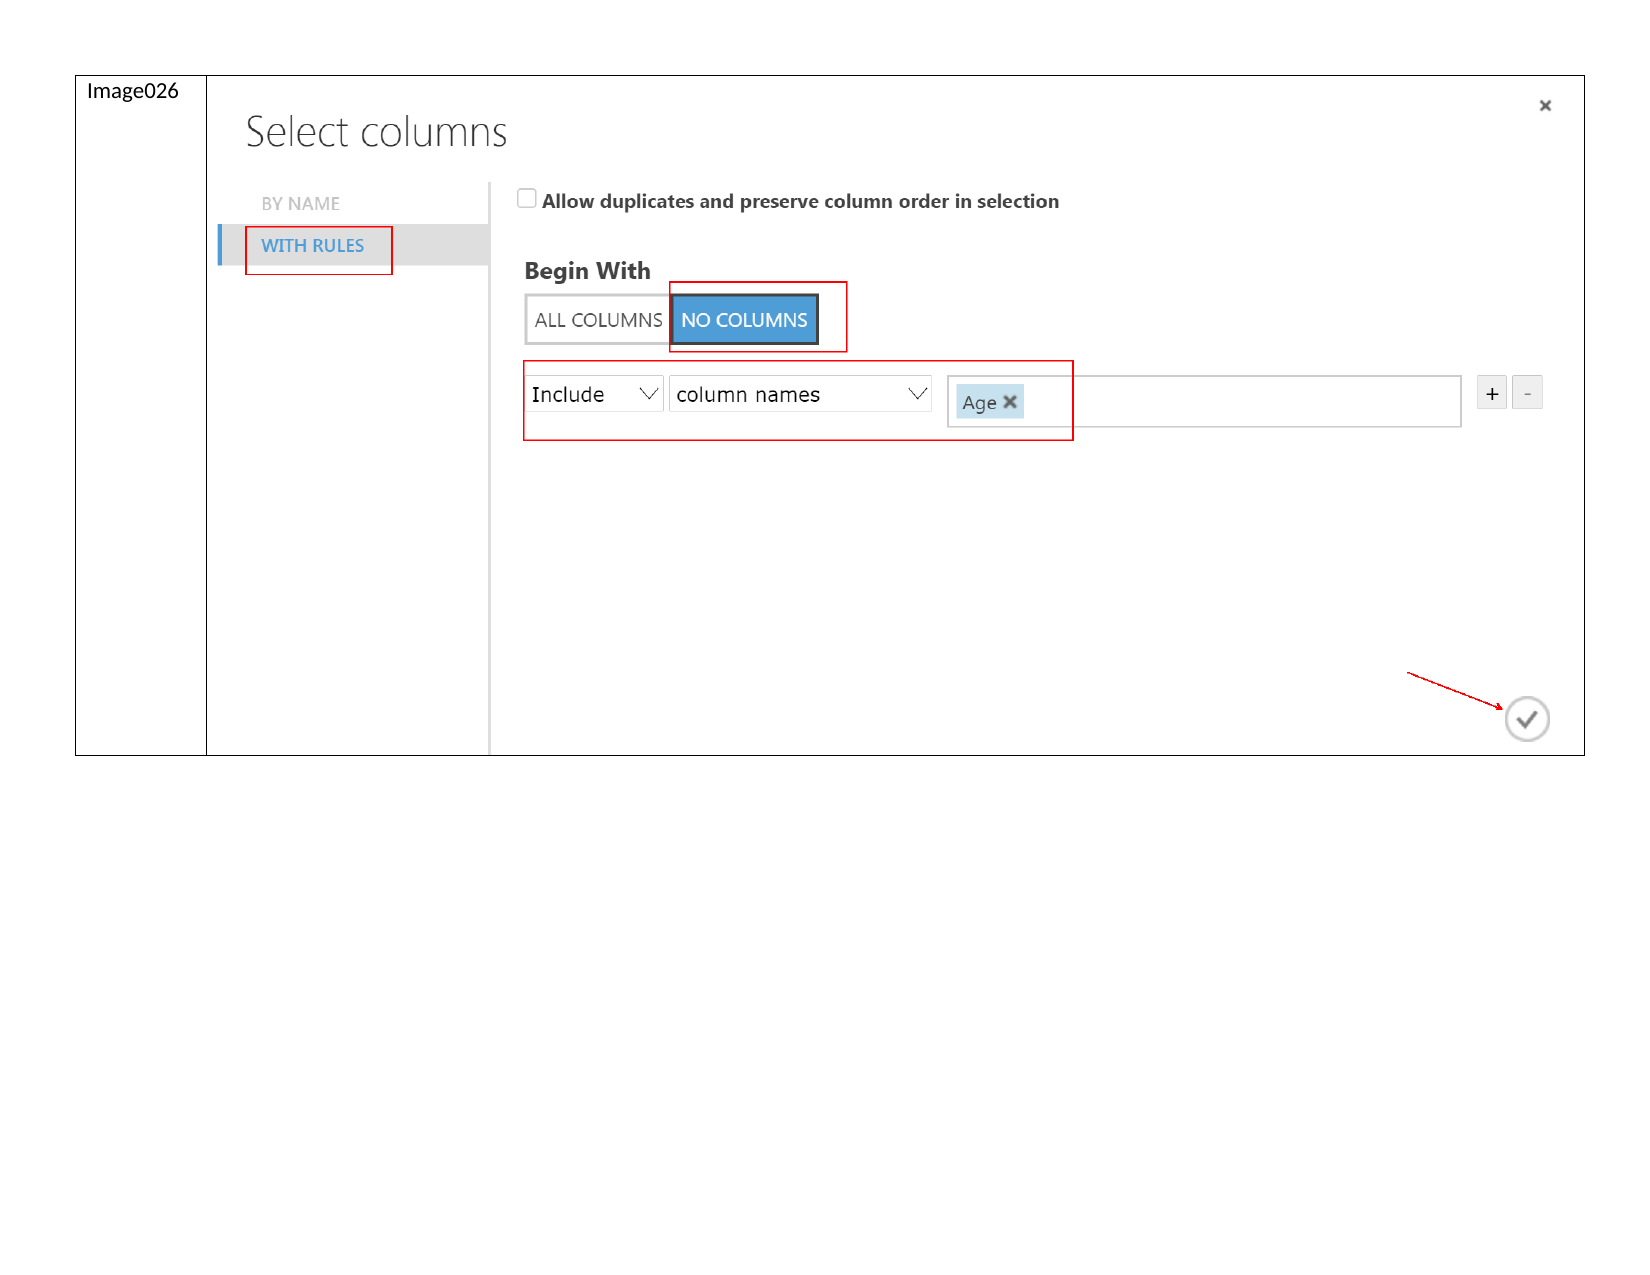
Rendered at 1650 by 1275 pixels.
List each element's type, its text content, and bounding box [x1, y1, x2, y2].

table_cell Image026 [76, 76, 206, 754]
table_cell [207, 76, 217, 754]
picture [217, 76, 1573, 755]
table_cell [1573, 76, 1584, 754]
